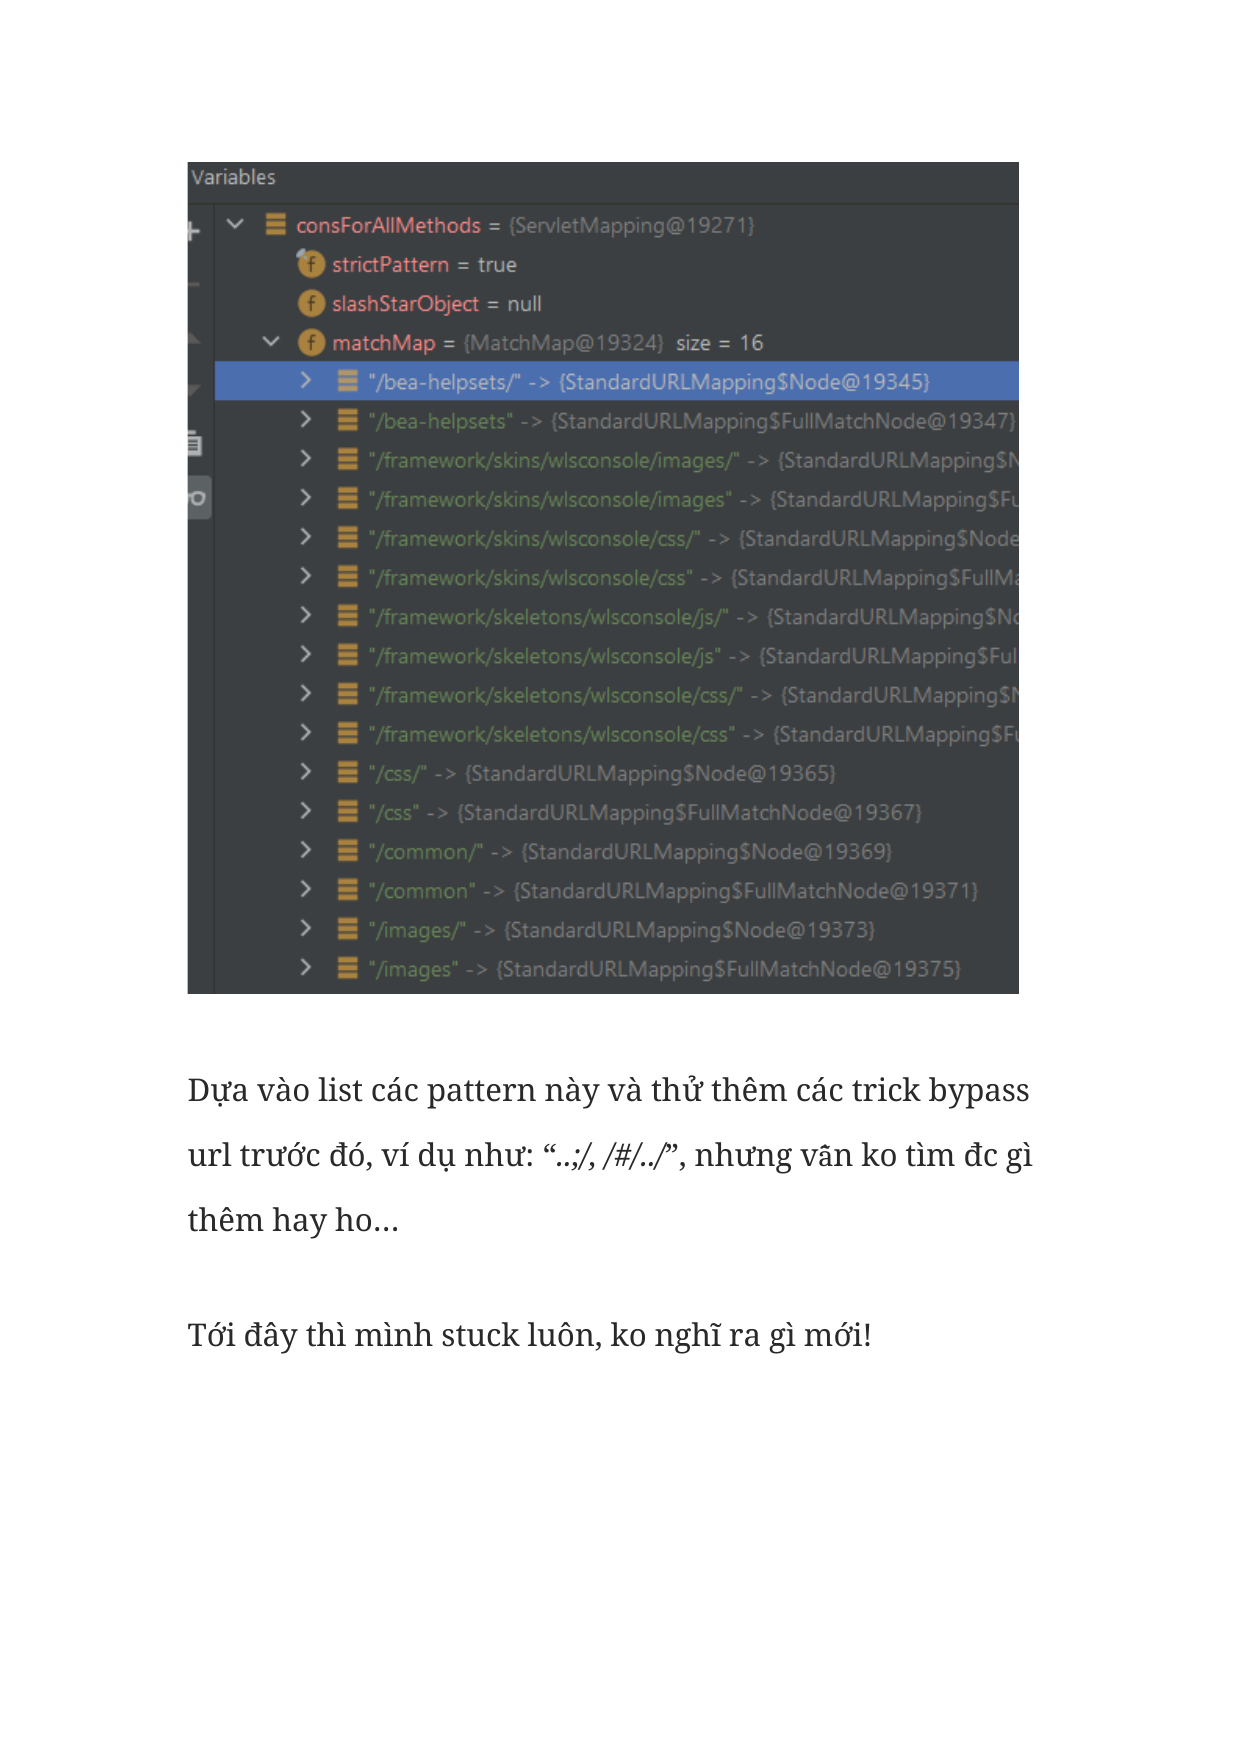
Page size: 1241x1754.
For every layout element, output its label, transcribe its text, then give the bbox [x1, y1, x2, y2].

picture [187, 162, 1019, 994]
text Tới đây thì mình stuck luôn, ko nghĩ ra gì mới! [187, 1302, 1053, 1367]
text Dựa vào list các pattern này và thử thêm các trick bypass url trước đó, ví dụ như: “..;/, /#/../”, nhưng vẫn ko tìm đc gì thêm hay ho… [187, 1057, 1053, 1252]
